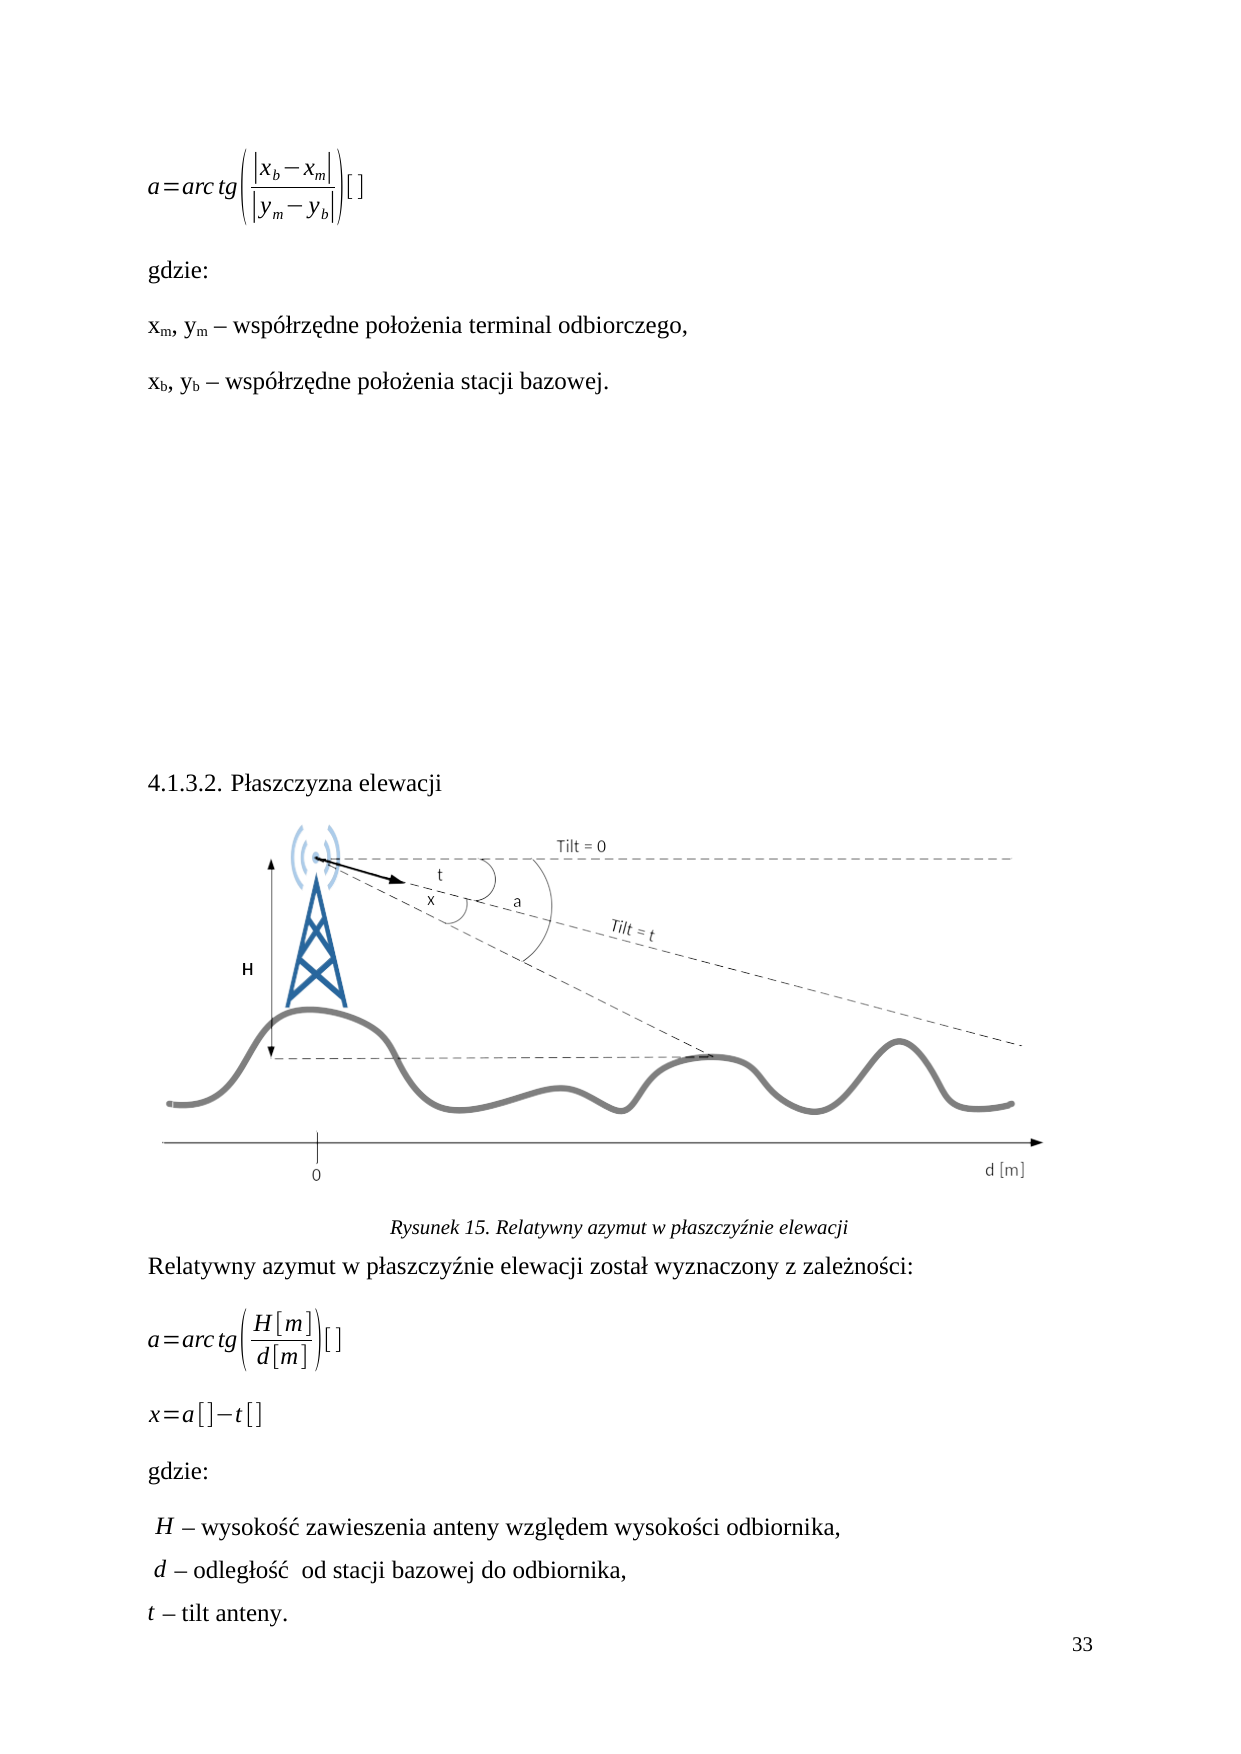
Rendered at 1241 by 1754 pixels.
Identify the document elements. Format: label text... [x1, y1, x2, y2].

text xb, yb – współrzędne położenia stacji bazowej. [148, 366, 1093, 395]
text Rysunek 15. Relatywny azymut w płaszczyźnie elewacji [148, 1214, 1093, 1239]
list Płaszczyzna elewacji [148, 768, 1093, 797]
text Relatywny azymut w płaszczyźnie elewacji został wyznaczony z zależności: [148, 1251, 1093, 1280]
text gdzie: [148, 255, 1093, 283]
text – wysokość zawieszenia anteny względem wysokości odbiornika, – odległość od stacji bazowej do odbiornika, – tilt anteny. [148, 1512, 1093, 1627]
text xm, ym – współrzędne położenia terminal odbiorczego, [148, 310, 1093, 339]
text gdzie: [148, 1456, 1093, 1485]
